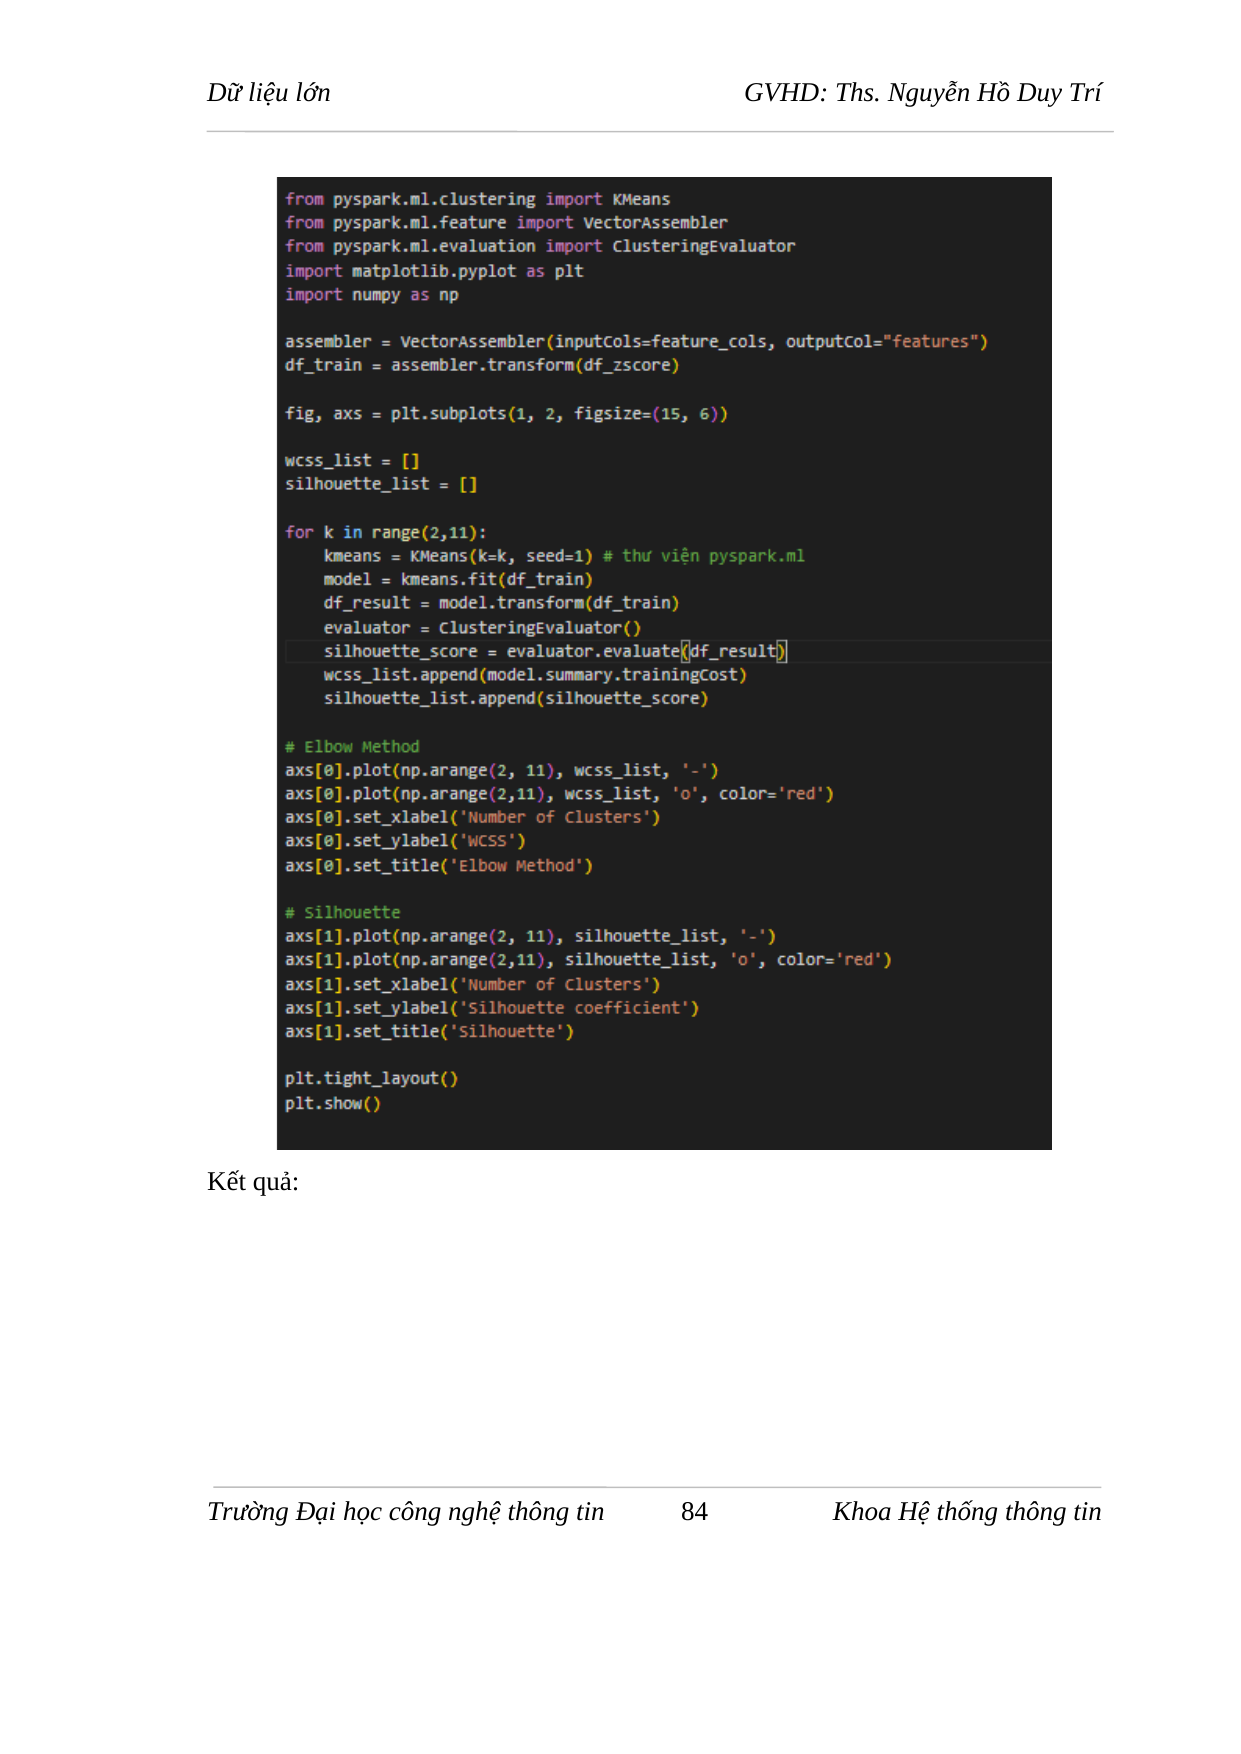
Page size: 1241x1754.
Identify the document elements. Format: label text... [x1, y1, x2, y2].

picture [276, 177, 1052, 1150]
text Kết quả: [207, 1165, 1122, 1196]
